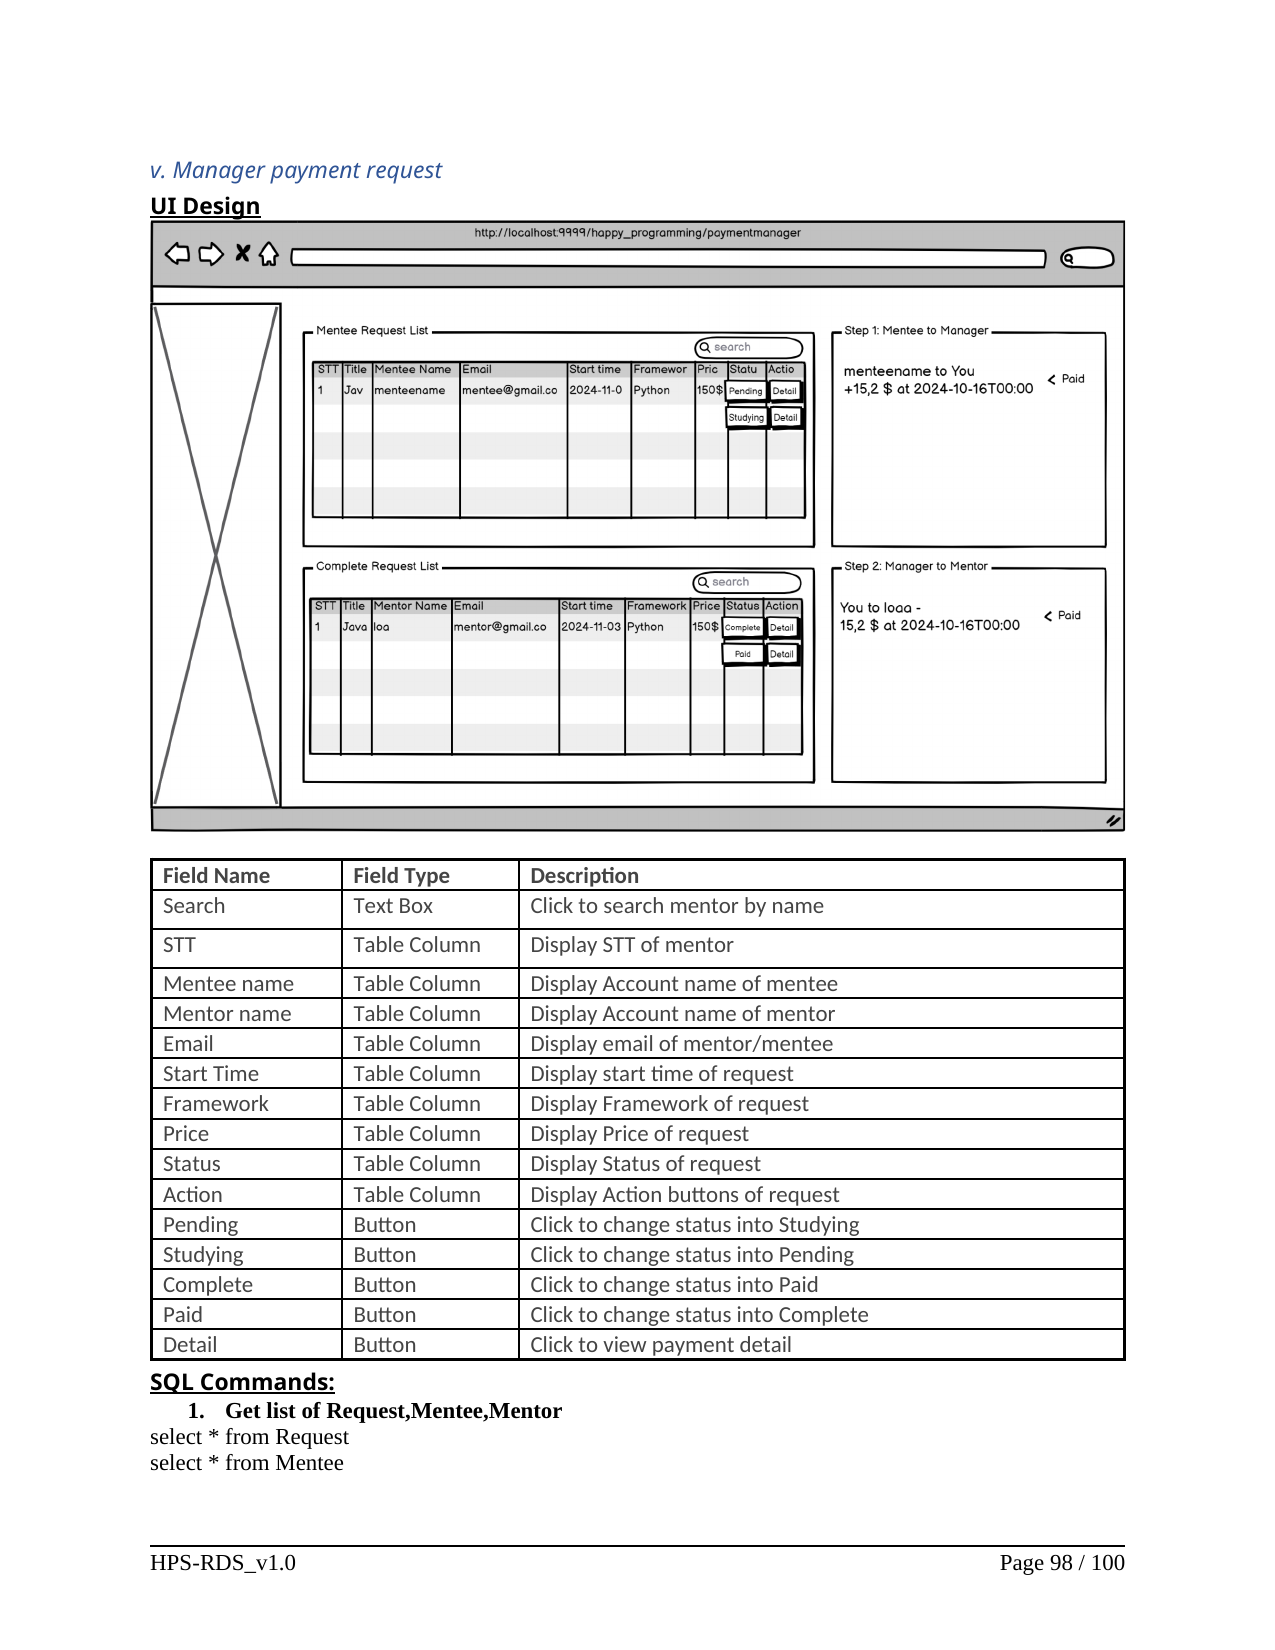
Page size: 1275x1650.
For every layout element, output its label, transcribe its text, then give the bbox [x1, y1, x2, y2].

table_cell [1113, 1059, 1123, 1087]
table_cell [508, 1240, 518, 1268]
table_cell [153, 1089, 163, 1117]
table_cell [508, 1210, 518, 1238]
text select * from Mentee [150, 1449, 1125, 1476]
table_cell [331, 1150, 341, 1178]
subtitle UI Design [150, 189, 1125, 220]
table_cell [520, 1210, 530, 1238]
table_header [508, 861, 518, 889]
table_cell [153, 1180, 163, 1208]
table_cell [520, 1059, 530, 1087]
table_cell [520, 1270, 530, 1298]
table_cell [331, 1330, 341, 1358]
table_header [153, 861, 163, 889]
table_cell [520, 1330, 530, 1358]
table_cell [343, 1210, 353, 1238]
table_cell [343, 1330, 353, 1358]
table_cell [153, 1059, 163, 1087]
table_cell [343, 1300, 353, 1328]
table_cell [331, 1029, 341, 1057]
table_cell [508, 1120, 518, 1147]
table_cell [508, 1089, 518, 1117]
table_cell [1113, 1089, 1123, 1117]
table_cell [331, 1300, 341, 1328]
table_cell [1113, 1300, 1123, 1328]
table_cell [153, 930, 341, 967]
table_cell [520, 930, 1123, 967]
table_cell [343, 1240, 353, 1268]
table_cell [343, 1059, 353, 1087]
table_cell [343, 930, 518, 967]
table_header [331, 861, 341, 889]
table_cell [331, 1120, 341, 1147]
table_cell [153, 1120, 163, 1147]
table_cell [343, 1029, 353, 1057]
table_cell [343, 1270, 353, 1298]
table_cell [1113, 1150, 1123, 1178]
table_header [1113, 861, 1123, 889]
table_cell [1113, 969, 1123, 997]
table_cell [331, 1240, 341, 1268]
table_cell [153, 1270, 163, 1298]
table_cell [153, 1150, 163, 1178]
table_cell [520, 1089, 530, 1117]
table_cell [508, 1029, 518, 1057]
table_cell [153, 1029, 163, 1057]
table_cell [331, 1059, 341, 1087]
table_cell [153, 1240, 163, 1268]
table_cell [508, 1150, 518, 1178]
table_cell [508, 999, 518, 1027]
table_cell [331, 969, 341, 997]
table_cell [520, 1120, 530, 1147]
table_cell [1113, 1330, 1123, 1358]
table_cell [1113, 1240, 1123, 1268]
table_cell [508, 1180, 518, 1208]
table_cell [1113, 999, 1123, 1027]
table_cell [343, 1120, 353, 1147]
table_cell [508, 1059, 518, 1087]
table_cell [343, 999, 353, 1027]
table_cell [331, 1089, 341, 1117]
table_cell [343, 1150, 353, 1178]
list Get list of Request,Mentee,Mentor [187, 1397, 1125, 1423]
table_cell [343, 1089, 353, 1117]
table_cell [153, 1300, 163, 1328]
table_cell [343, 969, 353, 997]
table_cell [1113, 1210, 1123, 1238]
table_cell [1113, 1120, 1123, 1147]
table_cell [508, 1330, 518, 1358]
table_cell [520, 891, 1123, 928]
subtitle SQL Commands: [150, 1366, 1125, 1397]
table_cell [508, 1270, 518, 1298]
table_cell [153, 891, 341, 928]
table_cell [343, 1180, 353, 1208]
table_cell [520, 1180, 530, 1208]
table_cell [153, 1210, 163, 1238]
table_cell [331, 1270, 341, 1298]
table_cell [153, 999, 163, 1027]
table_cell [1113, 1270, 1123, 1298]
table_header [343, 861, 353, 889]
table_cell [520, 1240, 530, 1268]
picture [150, 220, 1125, 832]
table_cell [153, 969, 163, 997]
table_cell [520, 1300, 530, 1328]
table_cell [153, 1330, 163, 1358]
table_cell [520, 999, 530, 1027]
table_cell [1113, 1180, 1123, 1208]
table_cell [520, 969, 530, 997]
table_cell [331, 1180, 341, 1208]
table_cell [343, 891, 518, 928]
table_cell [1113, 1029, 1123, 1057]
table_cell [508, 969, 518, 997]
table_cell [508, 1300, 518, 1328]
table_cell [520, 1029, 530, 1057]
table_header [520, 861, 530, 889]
subtitle v. Manager payment request [150, 154, 1125, 185]
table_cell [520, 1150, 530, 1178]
text select * from Request [150, 1423, 1125, 1449]
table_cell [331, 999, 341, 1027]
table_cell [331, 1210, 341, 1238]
